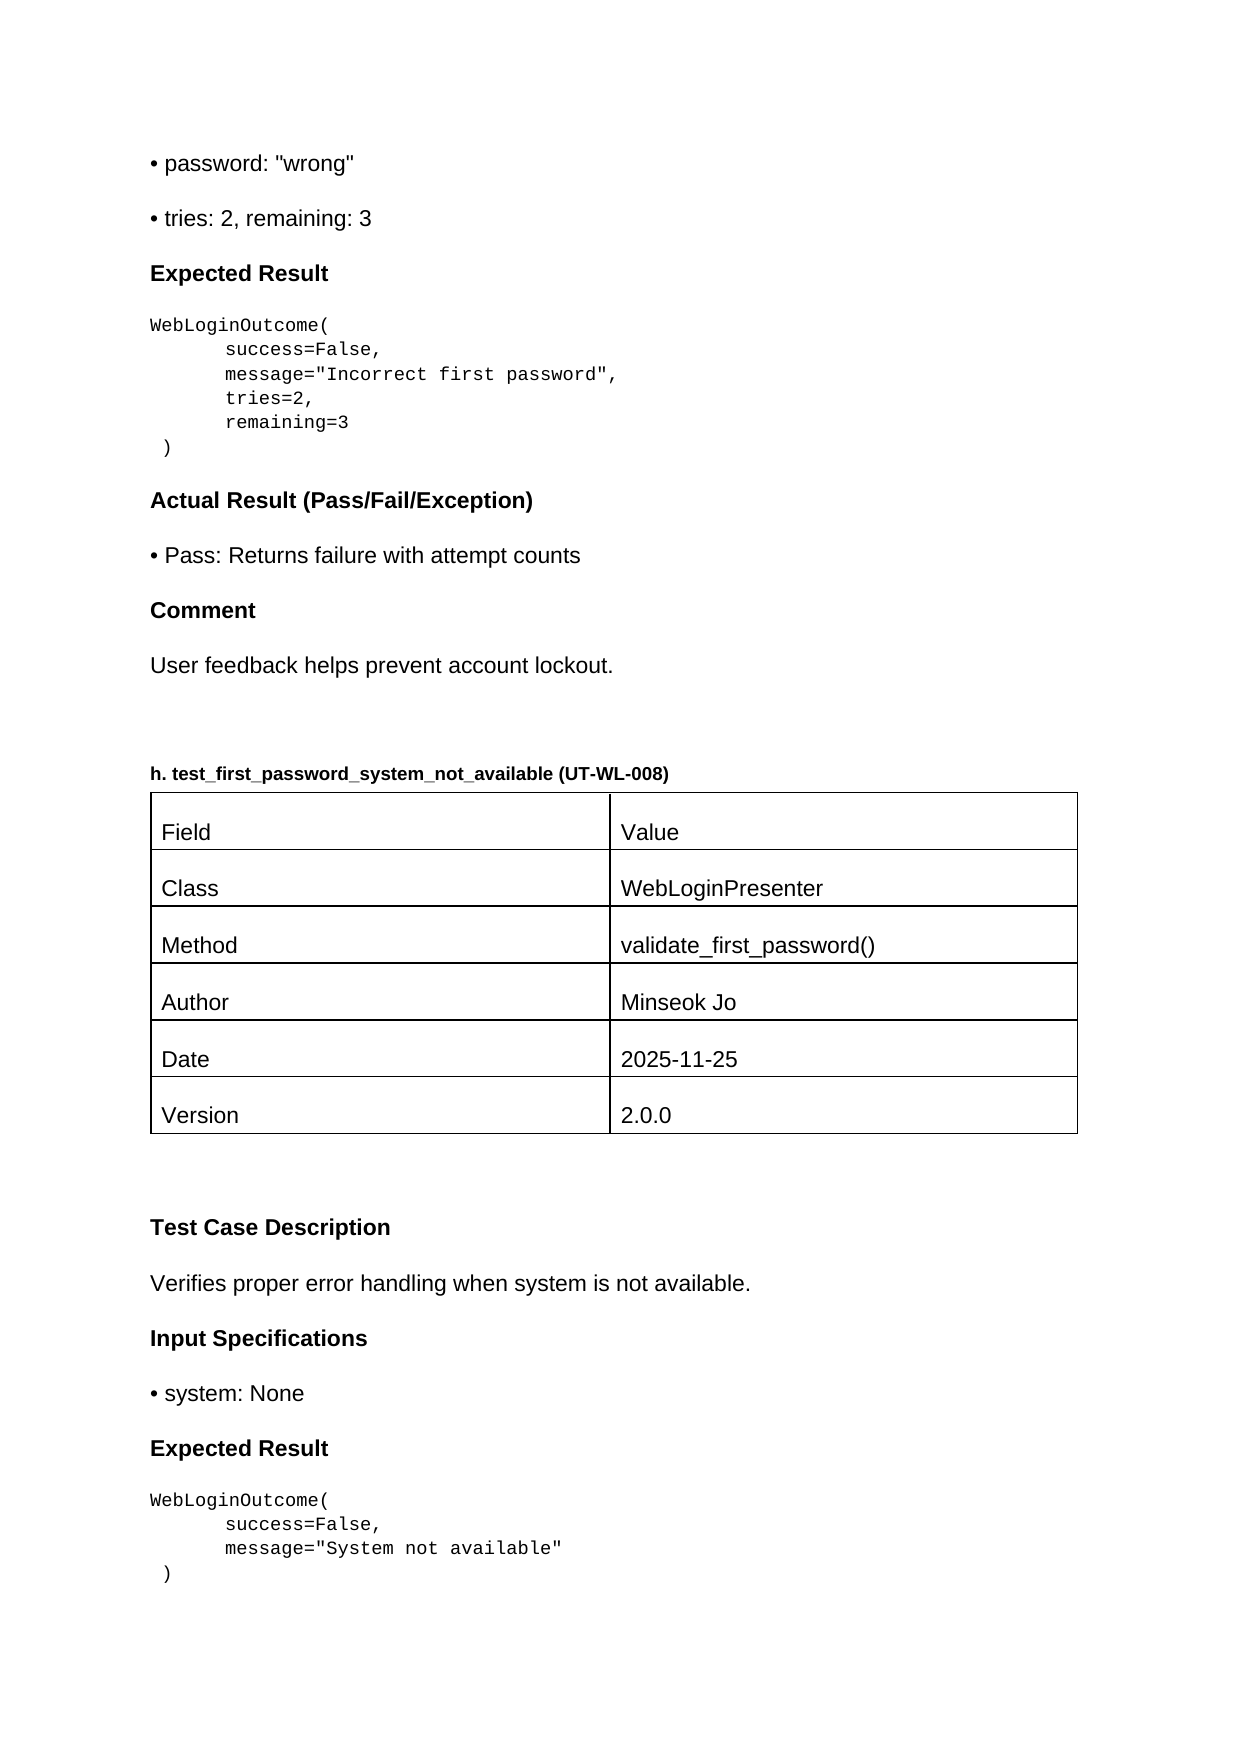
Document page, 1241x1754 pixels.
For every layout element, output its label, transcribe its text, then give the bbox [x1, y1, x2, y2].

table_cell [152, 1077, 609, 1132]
text Expected Result [150, 260, 1090, 287]
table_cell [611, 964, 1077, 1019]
text • Pass: Returns failure with attempt counts [150, 542, 1090, 568]
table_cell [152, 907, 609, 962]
text • system: None [150, 1380, 1090, 1406]
text Verifies proper error handling when system is not available. [150, 1269, 1090, 1296]
text Test Case Description [150, 1214, 1090, 1241]
text Expected Result [150, 1435, 1090, 1461]
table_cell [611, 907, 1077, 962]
text WebLoginOutcome( success=False, message="Incorrect first password", tries=2, remaining=3 ) [150, 316, 1090, 459]
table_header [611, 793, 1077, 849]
text User feedback helps prevent account lockout. [150, 652, 1090, 679]
text WebLoginOutcome( success=False, message="System not available" ) [150, 1490, 1090, 1585]
text • tries: 2, remaining: 3 [150, 205, 1090, 232]
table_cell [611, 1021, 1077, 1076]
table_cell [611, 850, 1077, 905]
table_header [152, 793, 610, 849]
text Comment [150, 597, 1090, 624]
text • password: "wrong" [150, 150, 1090, 176]
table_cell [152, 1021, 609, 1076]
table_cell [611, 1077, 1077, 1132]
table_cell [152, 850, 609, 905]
subtitle h. test_first_password_system_not_available (UT-WL-008) [150, 763, 1090, 784]
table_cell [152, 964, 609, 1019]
text Actual Result (Pass/Fail/Exception) [150, 487, 1090, 513]
text Input Specifications [150, 1325, 1090, 1351]
